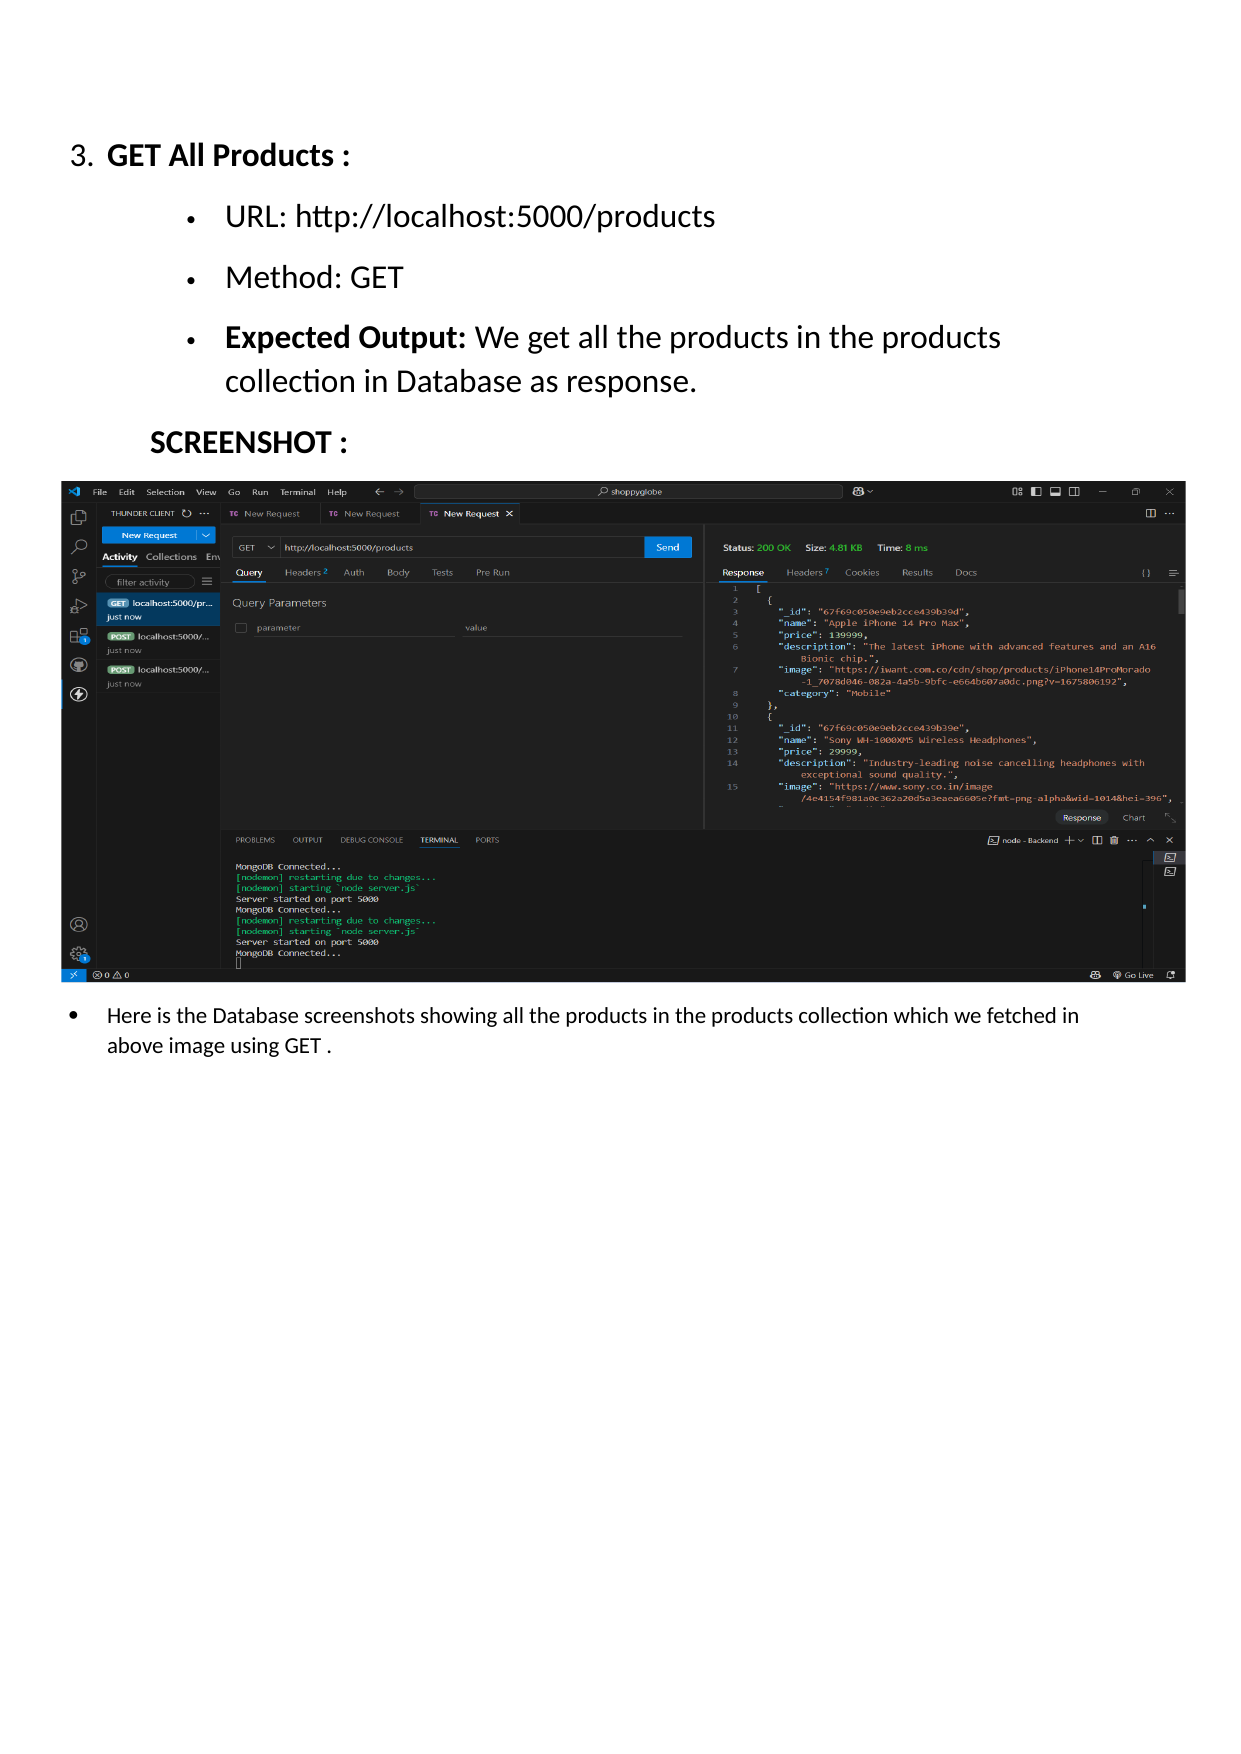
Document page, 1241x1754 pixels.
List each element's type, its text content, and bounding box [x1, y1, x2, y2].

list Method: GET [187, 256, 1090, 296]
list GET All Products : [69, 134, 1090, 175]
picture [61, 481, 1186, 983]
list Here is the Database screenshots showing all the products in the products collection which we fetched in above image using GET . [69, 1001, 1090, 1059]
list Expected Output: We get all the products in the products collection in Database as response. [187, 316, 1090, 401]
text SCREENSHOT : [150, 421, 1090, 462]
list URL: http://localhost:5000/products [187, 195, 1090, 236]
